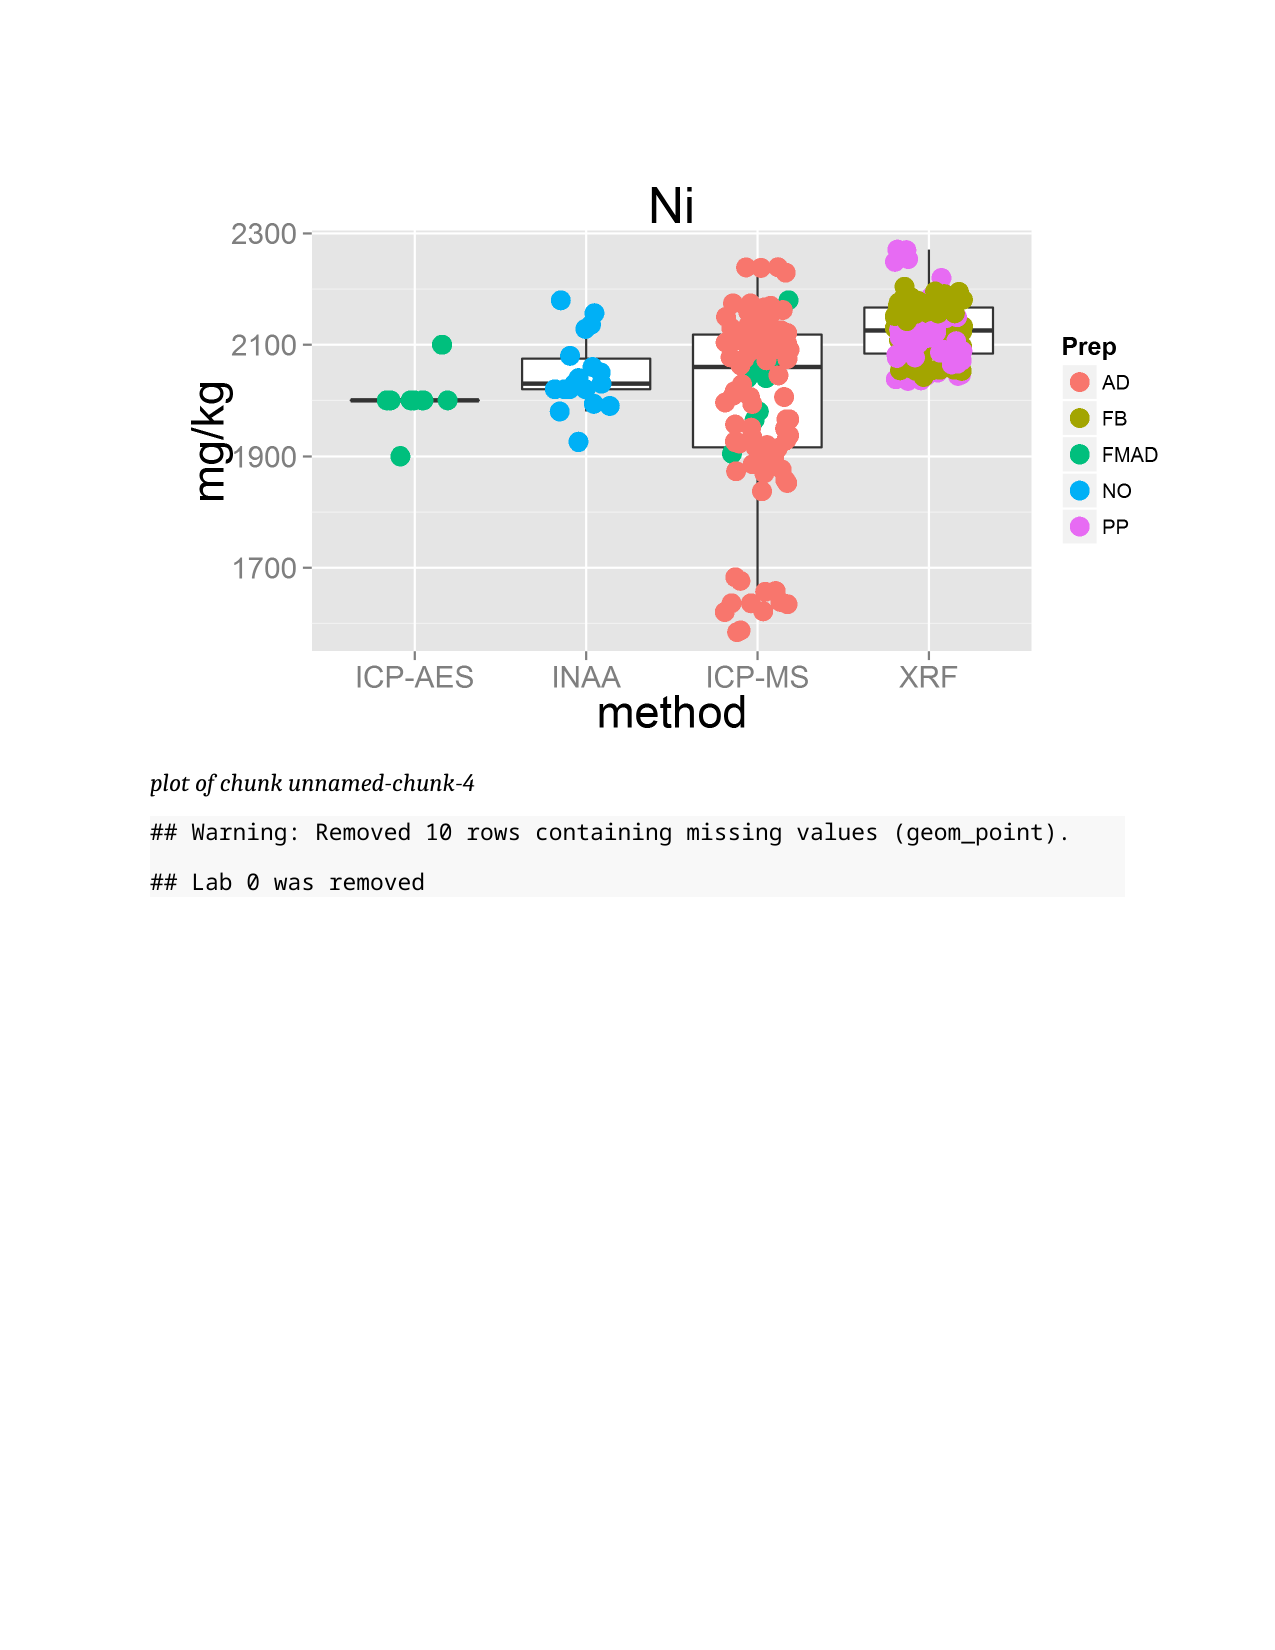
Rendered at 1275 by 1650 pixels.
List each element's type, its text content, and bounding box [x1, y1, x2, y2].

text ## Lab 0 was removed [150, 866, 1125, 897]
picture [168, 150, 1221, 750]
text plot of chunk unnamed-chunk-4 [150, 769, 1125, 797]
text ## Warning: Removed 10 rows containing missing values (geom_point). [150, 816, 1125, 847]
